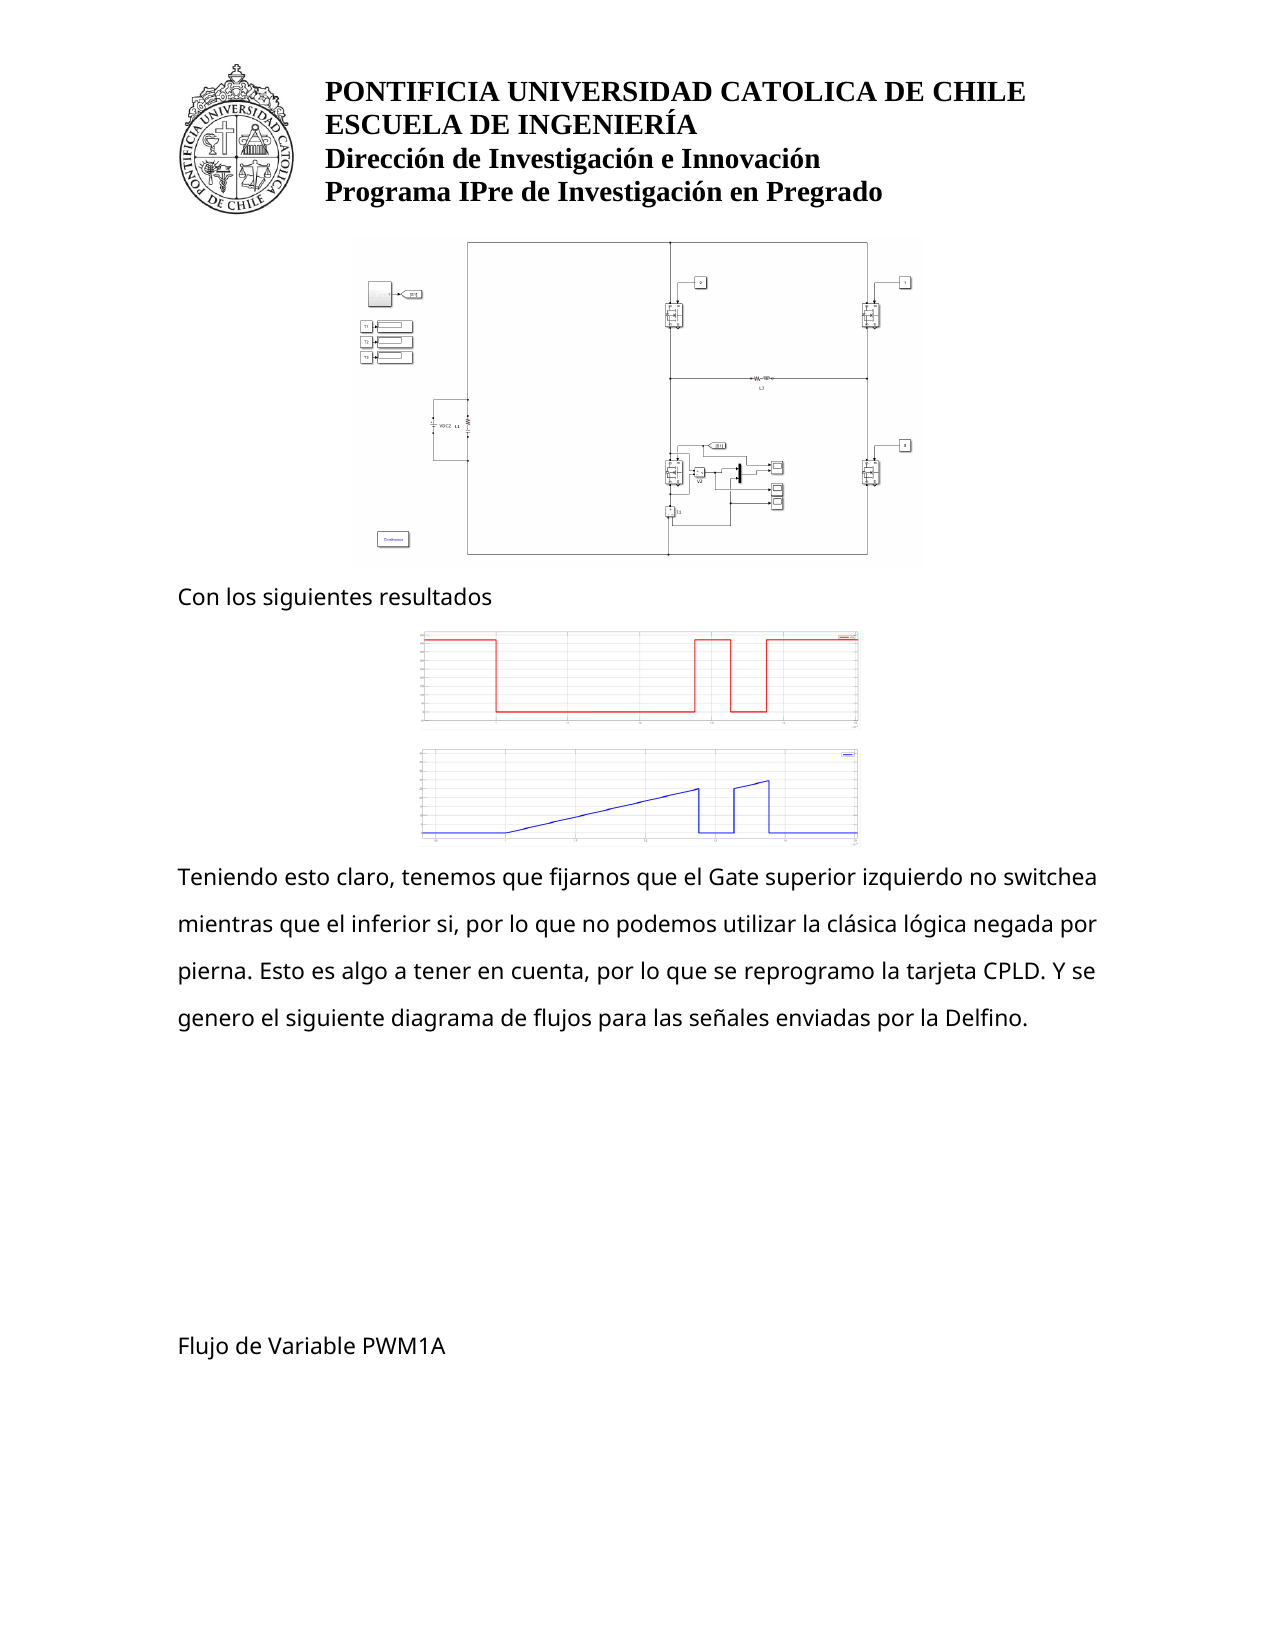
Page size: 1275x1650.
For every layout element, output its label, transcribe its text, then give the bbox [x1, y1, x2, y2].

picture [412, 627, 863, 848]
text Flujo de Variable PWM1A [177, 1330, 1098, 1361]
picture [351, 236, 924, 567]
picture [177, 60, 294, 217]
text Teniendo esto claro, tenemos que fijarnos que el Gate superior izquierdo no switchea mientras que el inferior si, por lo que no podemos utilizar la clásica lógica negada por pierna. Esto es algo a tener en cuenta, por lo que se reprogramo la tarjeta CPLD. Y se genero el siguiente diagrama de flujos para las señales enviadas por la Delfino. [177, 861, 1098, 1033]
text Con los siguientes resultados [177, 581, 1098, 612]
